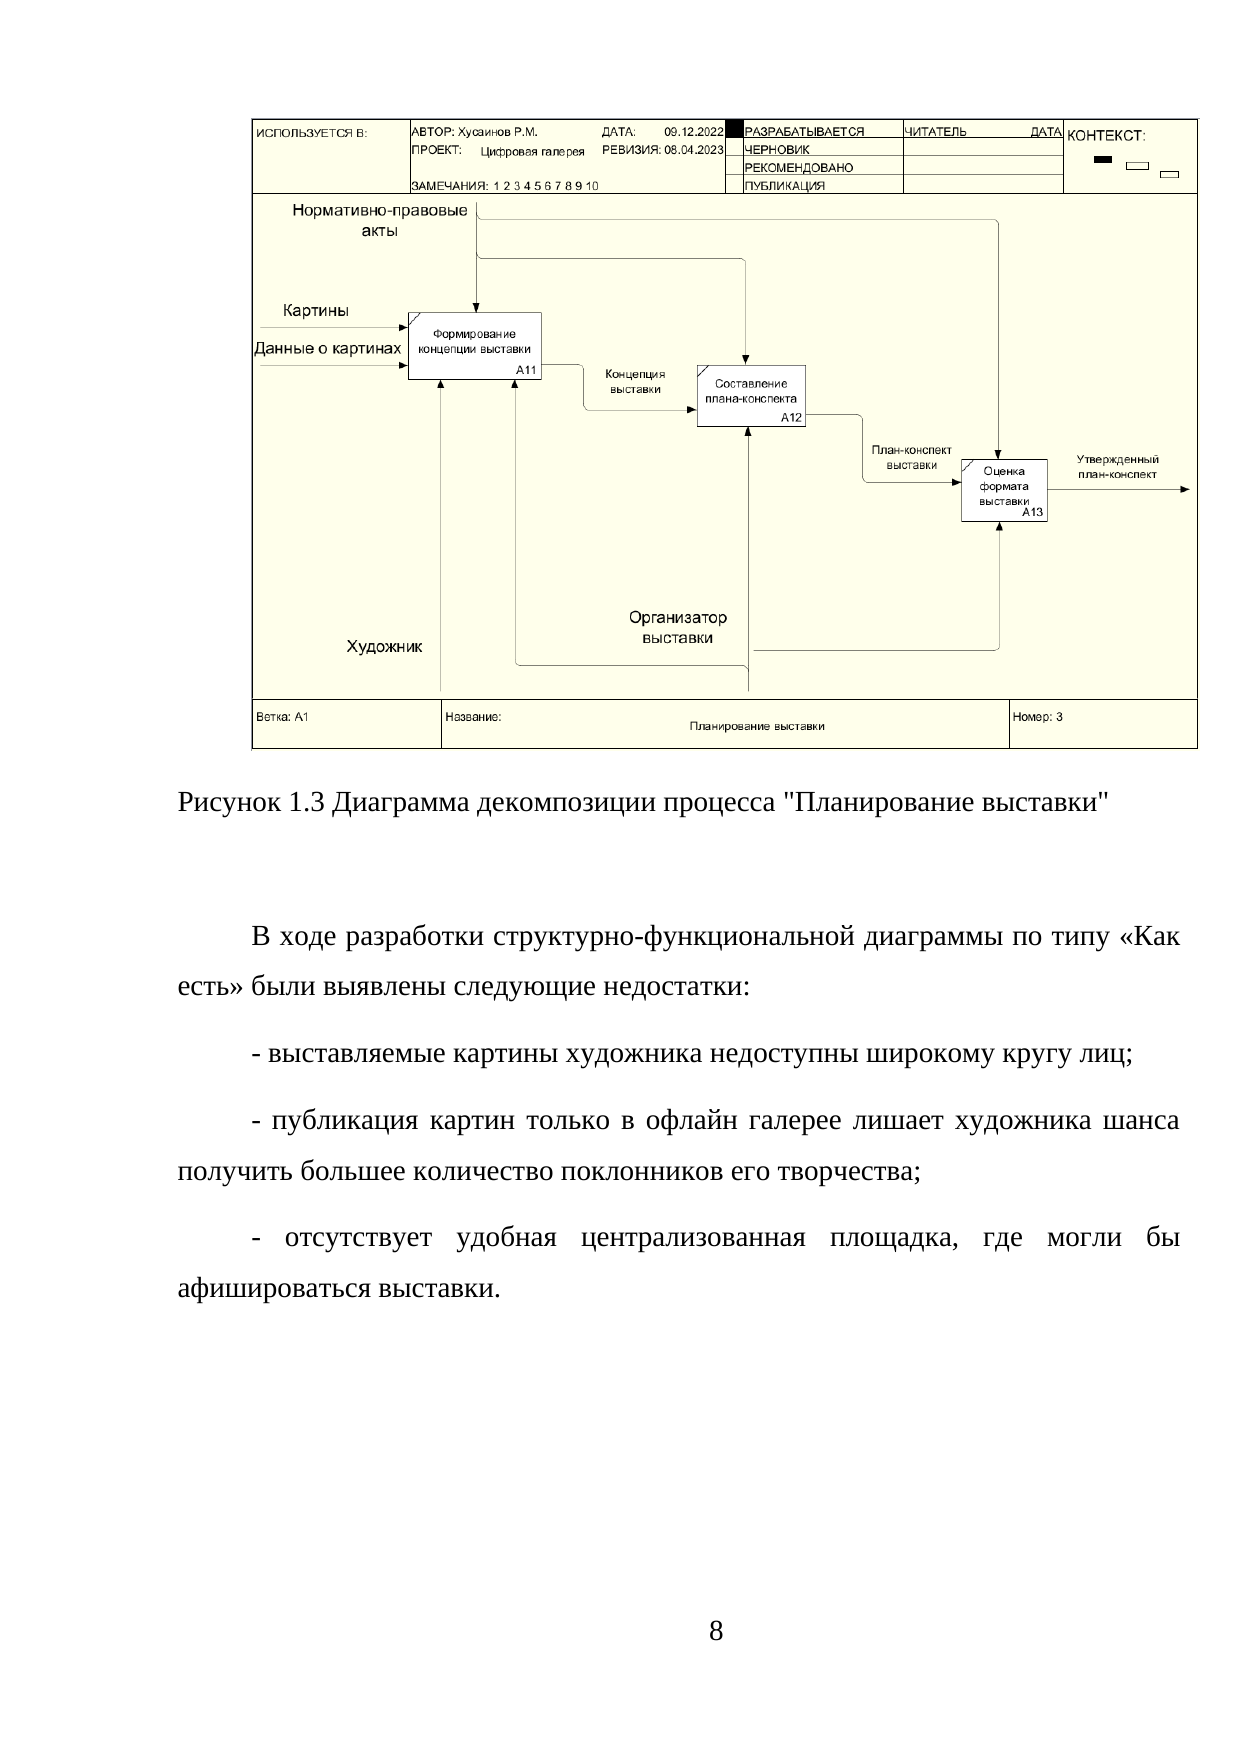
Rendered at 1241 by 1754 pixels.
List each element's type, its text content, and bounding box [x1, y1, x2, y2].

text Рисунок 1.3 Диаграмма декомпозиции процесса "Планирование выставки" [177, 784, 1181, 818]
picture [251, 118, 1200, 751]
text В ходе разработки структурно-функциональной диаграммы по типу «Как есть» были выявлены следующие недостатки: [177, 918, 1181, 1002]
text - отсутствует удобная централизованная площадка, где могли бы афишироваться выставки. [177, 1219, 1181, 1303]
text - выставляемые картины художника недоступны широкому кругу лиц; [177, 1035, 1181, 1069]
text - публикация картин только в офлайн галерее лишает художника шанса получить большее количество поклонников его творчества; [177, 1102, 1181, 1186]
